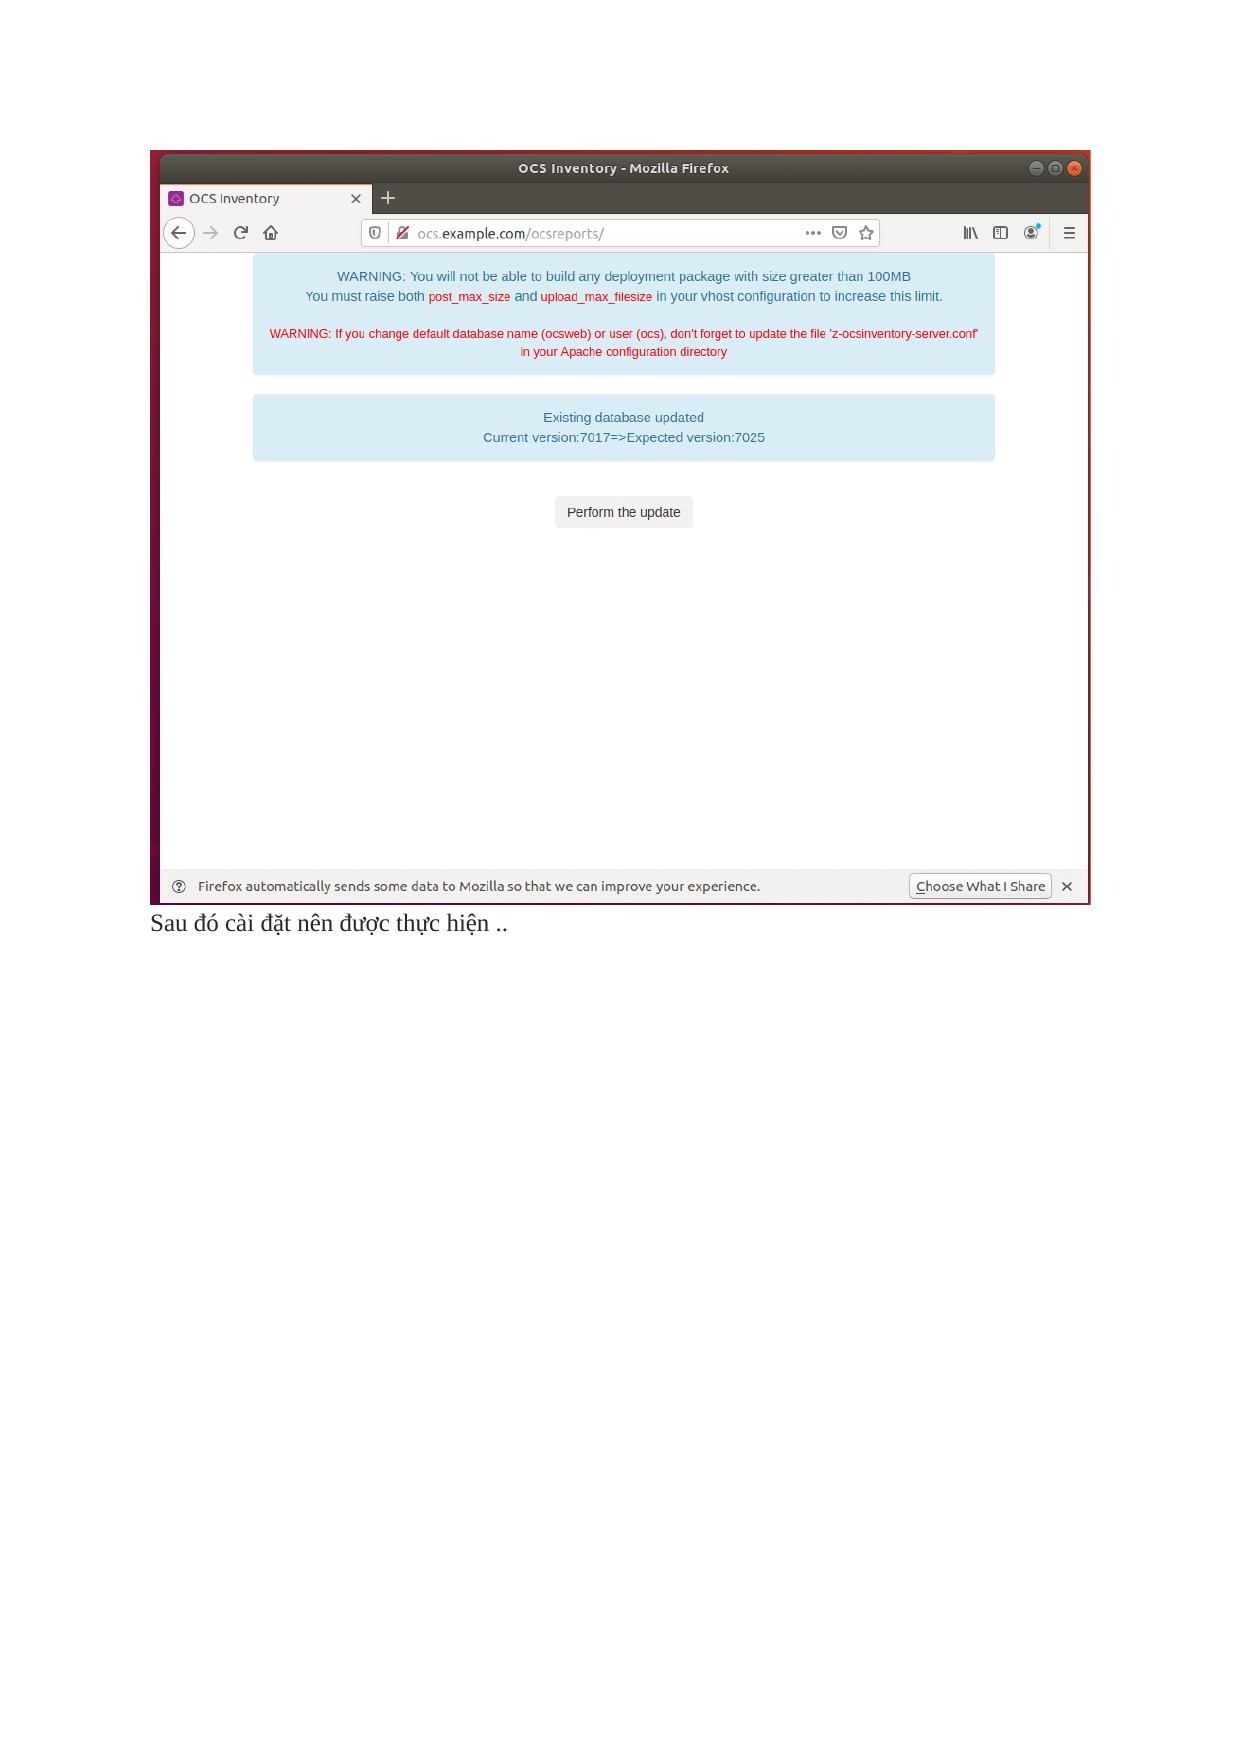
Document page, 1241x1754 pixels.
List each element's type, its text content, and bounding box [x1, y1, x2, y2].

text Sau đó cài đặt nên được thực hiện .. [150, 908, 1090, 937]
picture [150, 150, 1091, 905]
